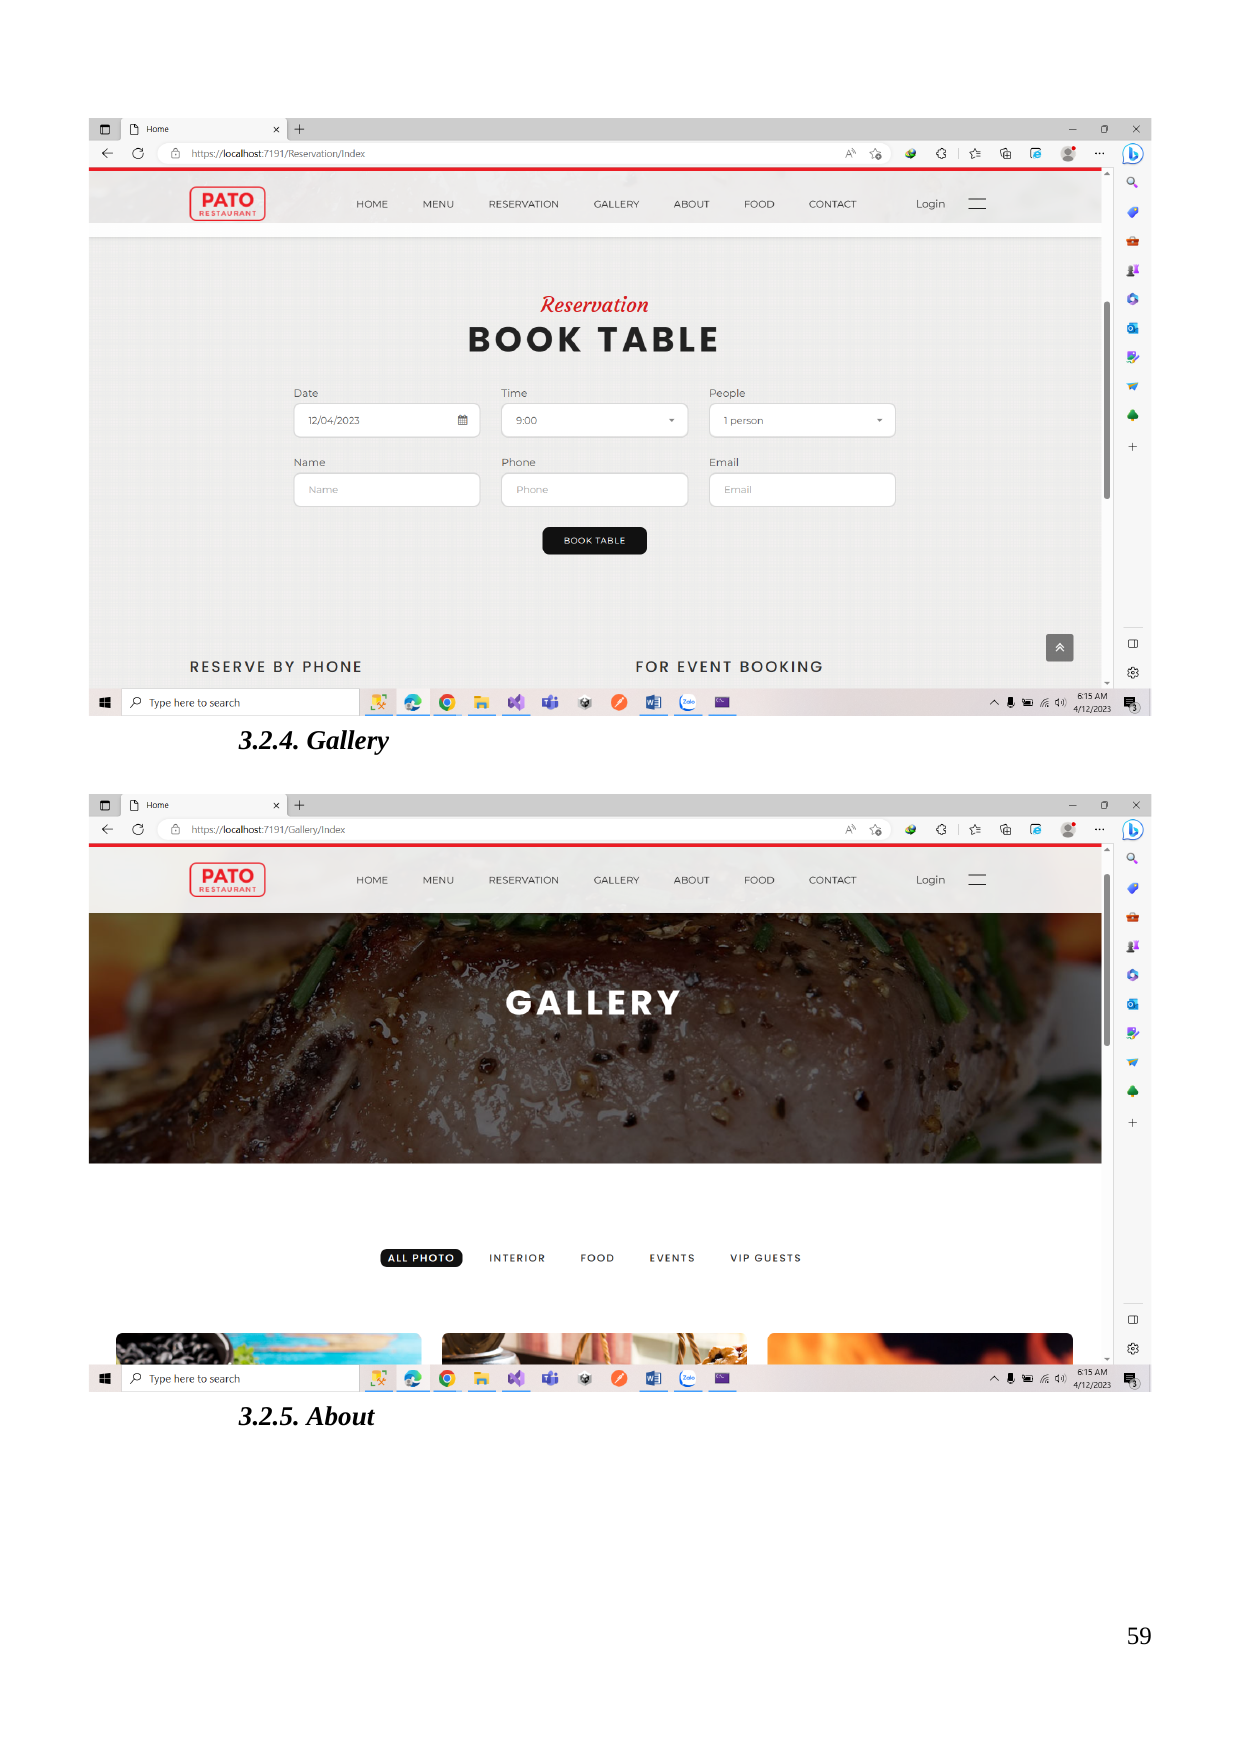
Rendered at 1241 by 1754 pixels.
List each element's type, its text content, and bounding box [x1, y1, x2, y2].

picture [88, 118, 1152, 716]
subtitle 3.2.4. Gallery [164, 724, 1152, 756]
picture [88, 794, 1152, 1392]
subtitle 3.2.5. About [164, 1401, 1152, 1432]
